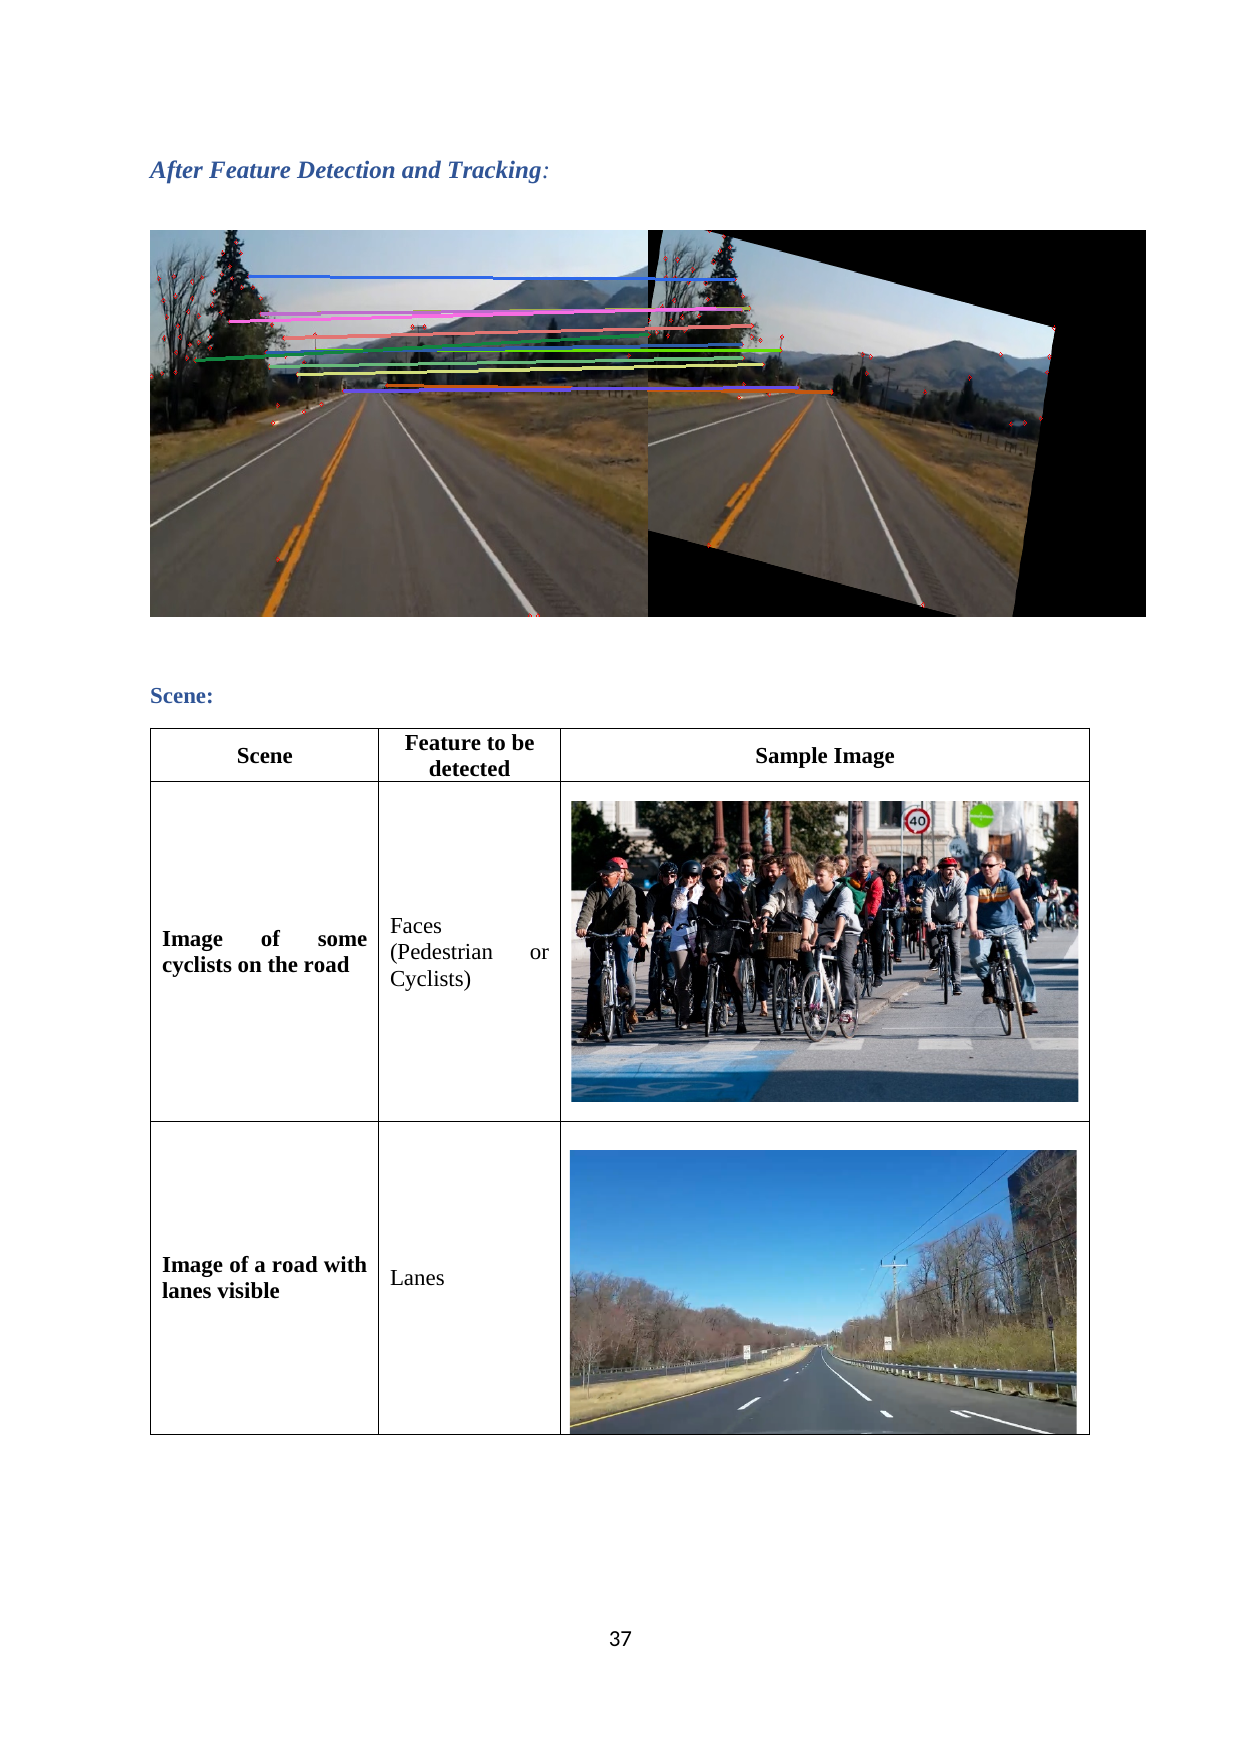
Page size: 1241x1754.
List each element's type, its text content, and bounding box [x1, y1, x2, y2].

table_cell Lanes [379, 1122, 560, 1433]
table_header Scene [151, 729, 378, 781]
table_header Feature to be detected [379, 729, 560, 781]
table_cell [561, 782, 1089, 1121]
table_header Sample Image [561, 729, 1089, 781]
table_cell Image of a road with lanes visible [151, 1122, 378, 1433]
table_cell Faces (Pedestrian or Cyclists) [379, 782, 560, 1121]
subtitle After Feature Detection and Tracking: [150, 155, 1090, 184]
picture [571, 801, 1079, 1102]
table_cell Image of some cyclists on the road [151, 782, 378, 1121]
picture [150, 230, 1146, 617]
picture [569, 1150, 1077, 1434]
table_cell [561, 1122, 1089, 1433]
text Scene: [150, 682, 1090, 709]
